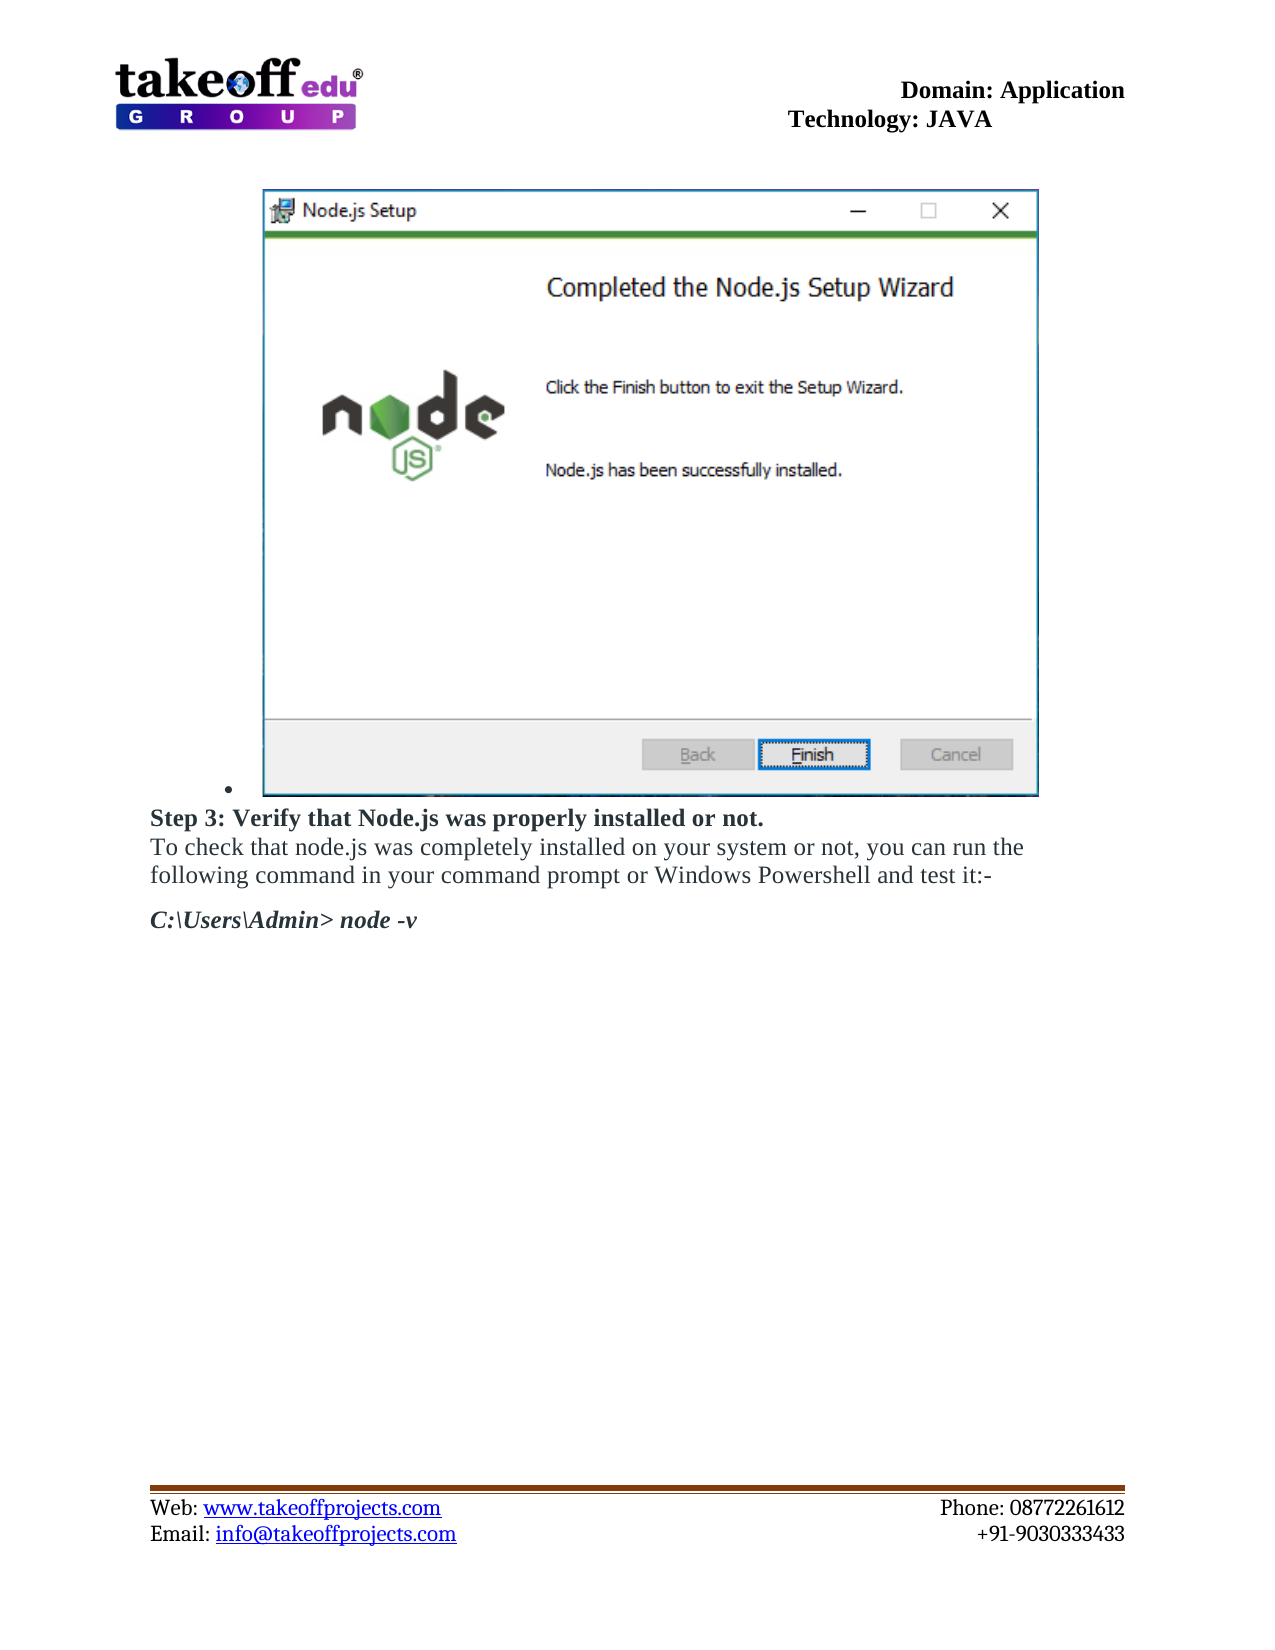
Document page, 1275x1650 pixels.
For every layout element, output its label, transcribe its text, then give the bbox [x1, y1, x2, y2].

picture [112, 53, 366, 140]
text To check that node.js was completely installed on your system or not, you can run the following command in your command prompt or Windows Powershell and test it:- [150, 832, 1125, 889]
text C:\Users\Admin> node -v [150, 905, 1125, 933]
text Step 3: Verify that Node.js was properly installed or not. [150, 803, 1125, 832]
picture [262, 189, 1039, 797]
